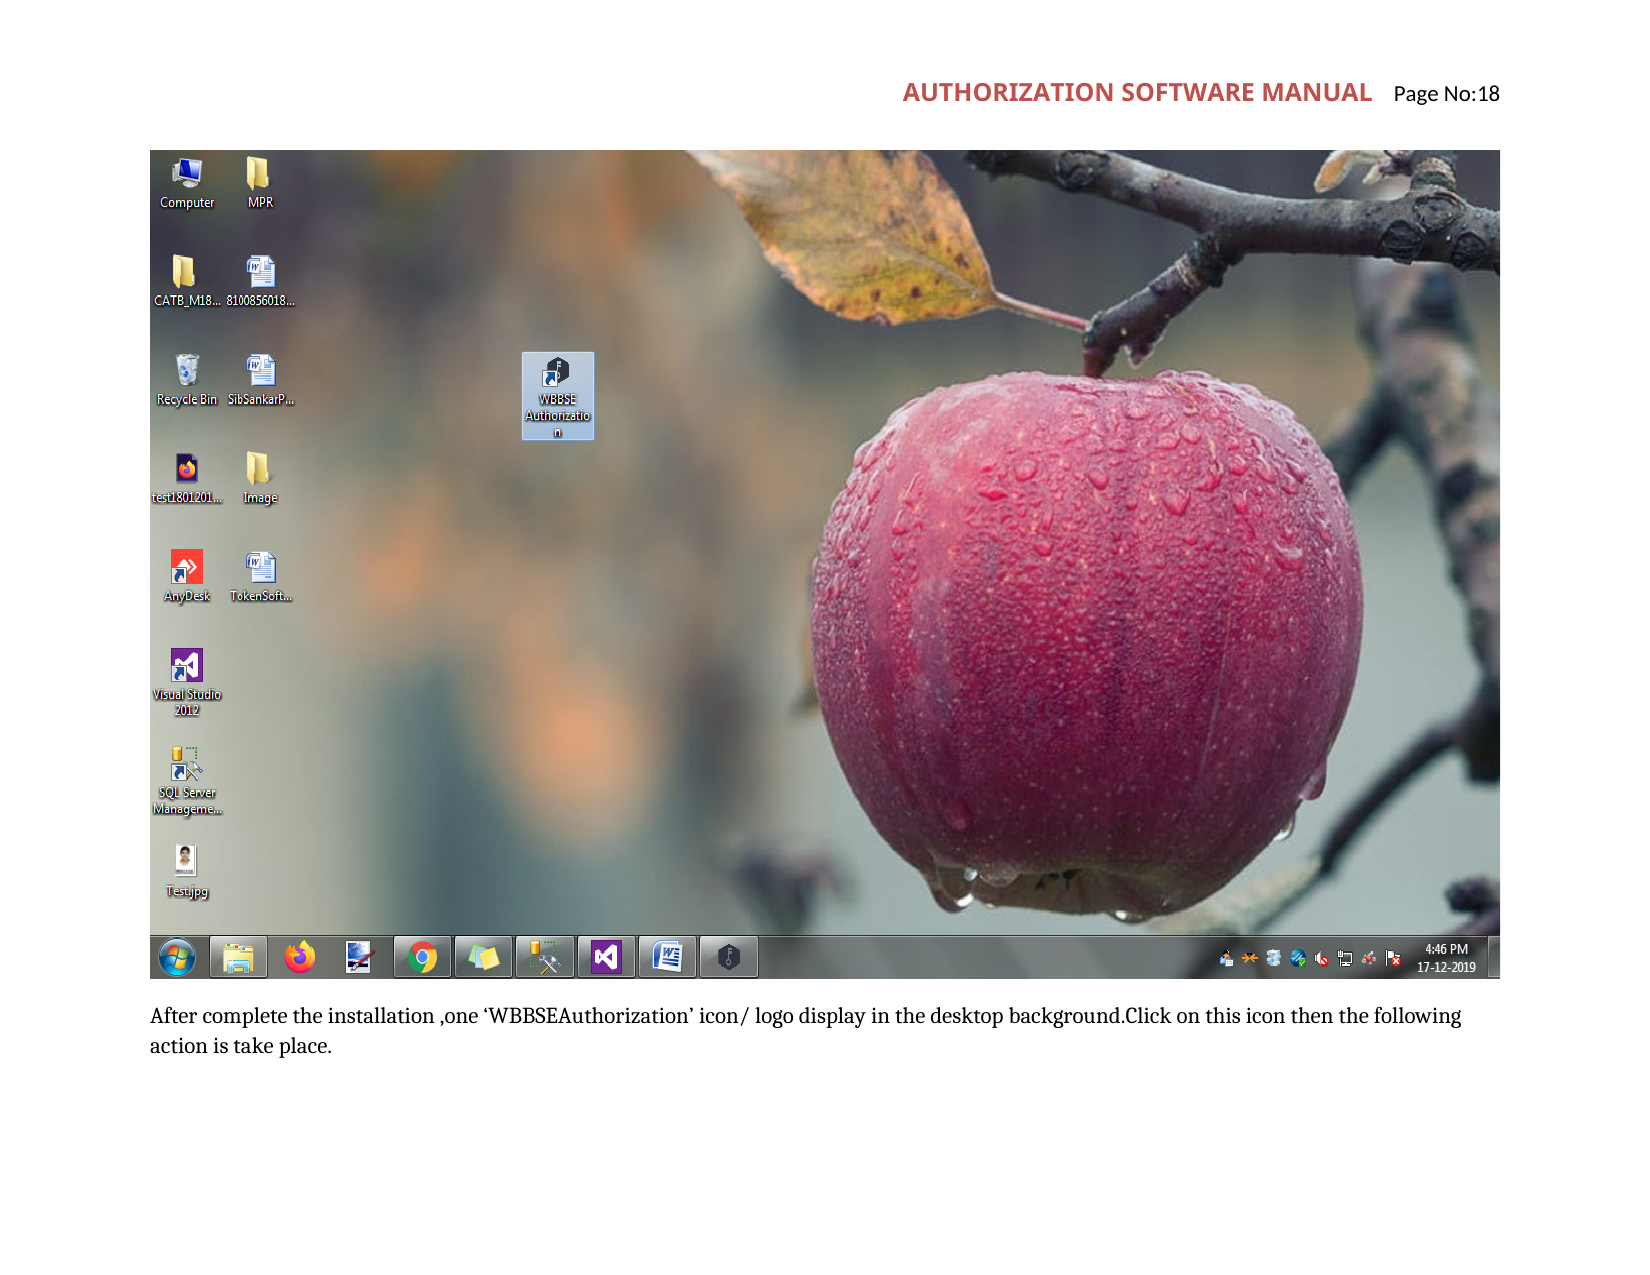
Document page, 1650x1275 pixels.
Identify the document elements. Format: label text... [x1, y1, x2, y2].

text After complete the installation ,one ‘WBBSEAuthorization’ icon/ logo display in the desktop background.Click on this icon then the following action is take place. [150, 1003, 1500, 1060]
picture [150, 150, 1500, 979]
